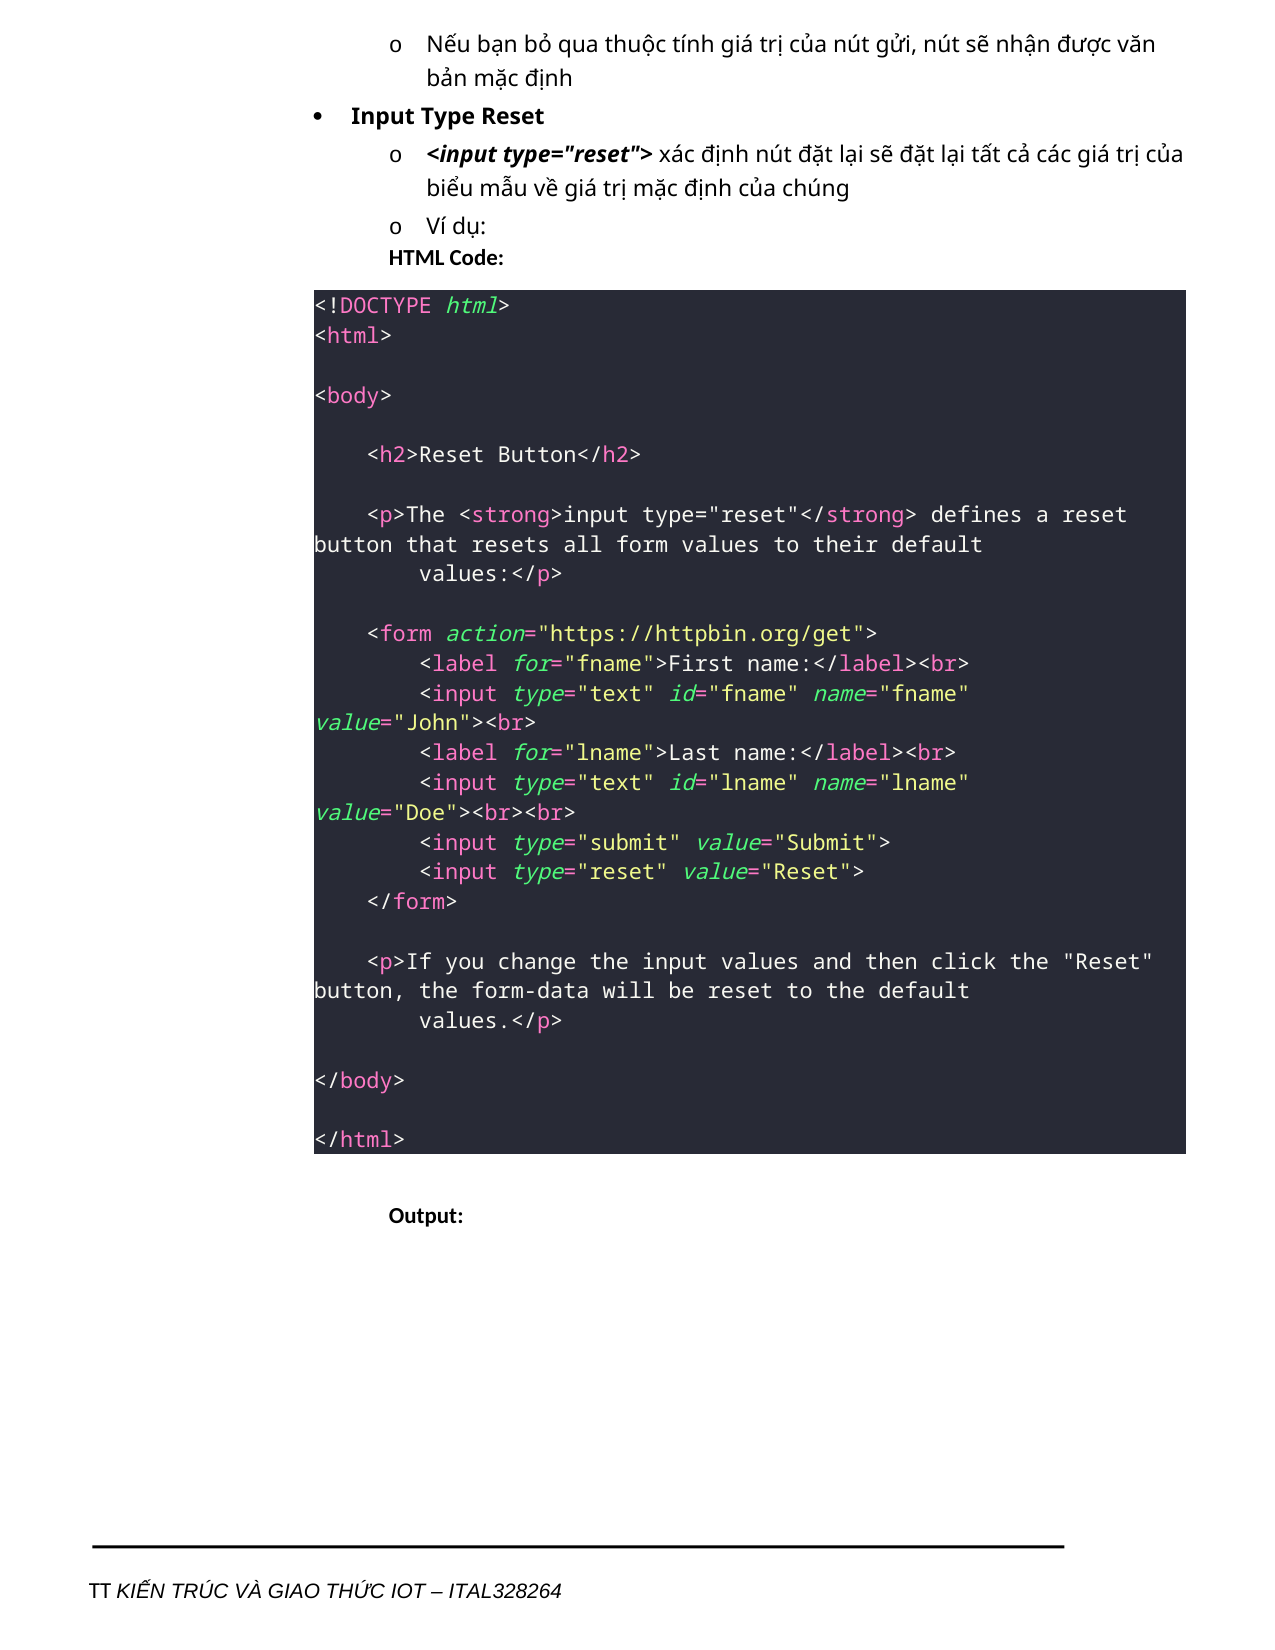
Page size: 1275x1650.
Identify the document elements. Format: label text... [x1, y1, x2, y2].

text <label for="lname">Last name:</label><br> [314, 737, 1186, 767]
text <p>The <strong>input type="reset"</strong> defines a reset button that resets all form values to their default [314, 499, 1186, 558]
text values.</p> [314, 1005, 1186, 1035]
text <input type="submit" value="Submit"> [314, 827, 1186, 856]
text HTML Code: [389, 243, 1186, 271]
subtitle Ví dụ: [389, 209, 1186, 241]
subtitle <input type="reset"> xác định nút đặt lại sẽ đặt lại tất cả các giá trị của biểu mẫu về giá trị mặc định của chúng [389, 138, 1186, 203]
text <body> [314, 380, 1186, 409]
subtitle Nếu bạn bỏ qua thuộc tính giá trị của nút gửi, nút sẽ nhận được văn bản mặc định [389, 28, 1186, 93]
text values:</p> [314, 558, 1186, 588]
text <!DOCTYPE html> [314, 290, 1186, 320]
text </form> [314, 886, 1186, 916]
subtitle Input Type Reset [314, 100, 1186, 131]
text Output: [389, 1201, 1186, 1229]
text <p>If you change the input values and then click the "Reset" button, the form-data will be reset to the default [314, 946, 1186, 1005]
text <label for="fname">First name:</label><br> [314, 648, 1186, 678]
text </body> [314, 1065, 1186, 1095]
text </html> [314, 1124, 1186, 1154]
text <form action="https://httpbin.org/get"> [314, 618, 1186, 648]
text <html> [314, 320, 1186, 350]
text <input type="text" id="lname" name="lname" value="Doe"><br><br> [314, 767, 1186, 827]
text <h2>Reset Button</h2> [314, 439, 1186, 469]
text <input type="reset" value="Reset"> [314, 856, 1186, 886]
text <input type="text" id="fname" name="fname" value="John"><br> [314, 678, 1186, 737]
